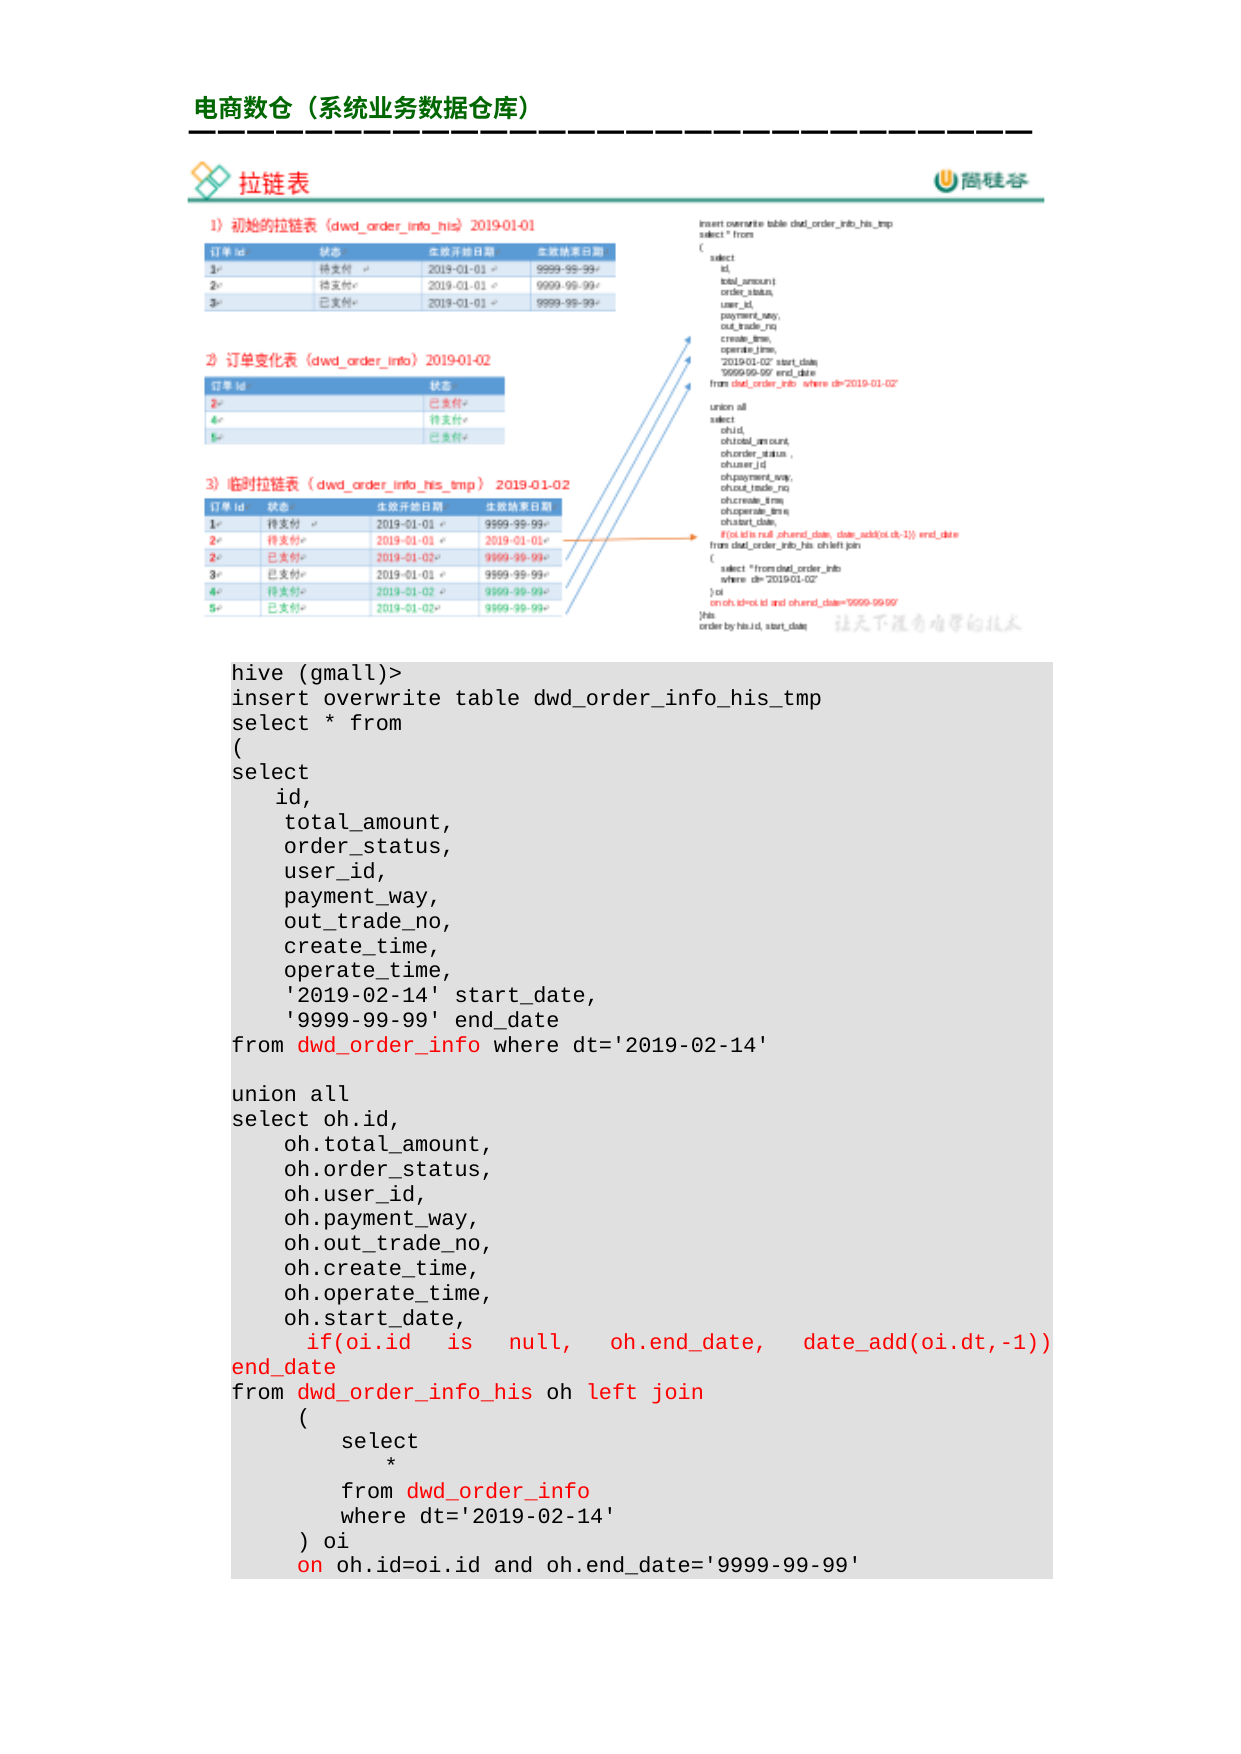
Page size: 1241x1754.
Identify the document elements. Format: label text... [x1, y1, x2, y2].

text hive (gmall)> [231, 662, 1053, 687]
text create_time, [231, 935, 1053, 959]
text insert overwrite table dwd_order_info_his_tmp [231, 687, 1053, 712]
text oh.create_time, [231, 1257, 1053, 1282]
text on oh.id=oi.id and oh.end_date='9999-99-99' [231, 1554, 1053, 1579]
text total_amount, [231, 811, 1053, 836]
text oh.order_status, [231, 1158, 1053, 1183]
text ( [231, 736, 1053, 761]
text from dwd_order_info [231, 1480, 1053, 1505]
text oh.payment_way, [231, 1207, 1053, 1232]
text * [231, 1455, 1053, 1480]
text ) oi [231, 1530, 1053, 1554]
text oh.start_date, [231, 1307, 1053, 1331]
text order_status, [231, 836, 1053, 860]
text select oh.id, [231, 1108, 1053, 1133]
text from dwd_order_info_his oh left join [231, 1381, 1053, 1406]
text id, [231, 786, 1053, 811]
text oh.out_trade_no, [231, 1232, 1053, 1257]
text if(oi.id is null, oh.end_date, date_add(oi.dt,-1)) end_date [231, 1331, 1053, 1381]
text where dt='2019-02-14' [231, 1505, 1053, 1530]
text '9999-99-99' end_date [231, 1009, 1053, 1034]
text oh.operate_time, [231, 1282, 1053, 1307]
text from dwd_order_info where dt='2019-02-14' [231, 1034, 1053, 1059]
text out_trade_no, [231, 910, 1053, 935]
text operate_time, [231, 959, 1053, 984]
text user_id, [231, 860, 1053, 885]
text ( [231, 1406, 1053, 1431]
text payment_way, [231, 885, 1053, 910]
text select [231, 1431, 1053, 1455]
text select * from [231, 712, 1053, 736]
text oh.total_amount, [231, 1133, 1053, 1158]
text '2019-02-14' start_date, [231, 984, 1053, 1009]
text select [231, 761, 1053, 786]
text oh.user_id, [231, 1183, 1053, 1207]
text union all [231, 1083, 1053, 1108]
